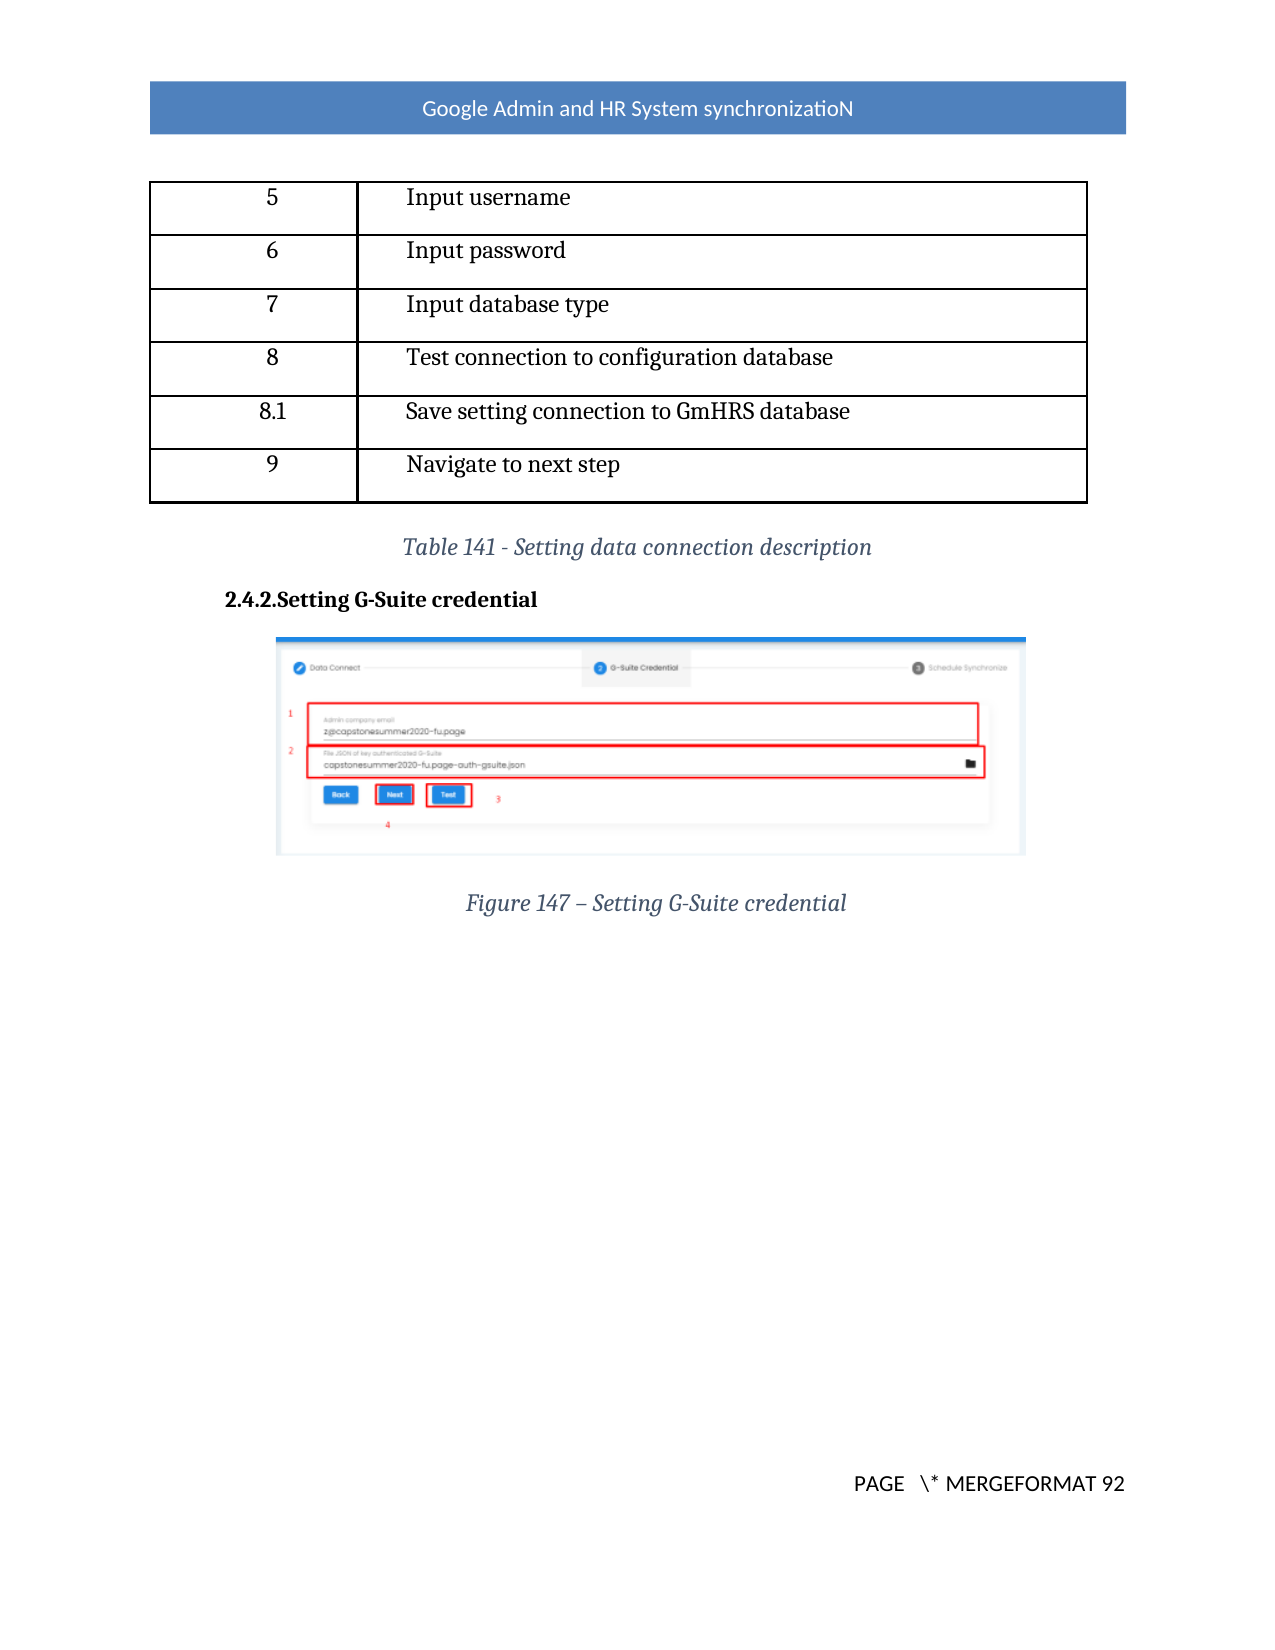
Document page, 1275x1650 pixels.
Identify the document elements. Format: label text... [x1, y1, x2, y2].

subtitle Setting G-Suite credential [225, 586, 1125, 613]
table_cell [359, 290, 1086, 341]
text Table 141 - Setting data connection description [150, 533, 1125, 561]
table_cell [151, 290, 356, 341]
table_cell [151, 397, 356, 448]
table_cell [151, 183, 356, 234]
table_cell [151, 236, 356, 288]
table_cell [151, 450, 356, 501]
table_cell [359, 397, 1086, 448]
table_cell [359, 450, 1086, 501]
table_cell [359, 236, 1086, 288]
picture [275, 637, 1026, 857]
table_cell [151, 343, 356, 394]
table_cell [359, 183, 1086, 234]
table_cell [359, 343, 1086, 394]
